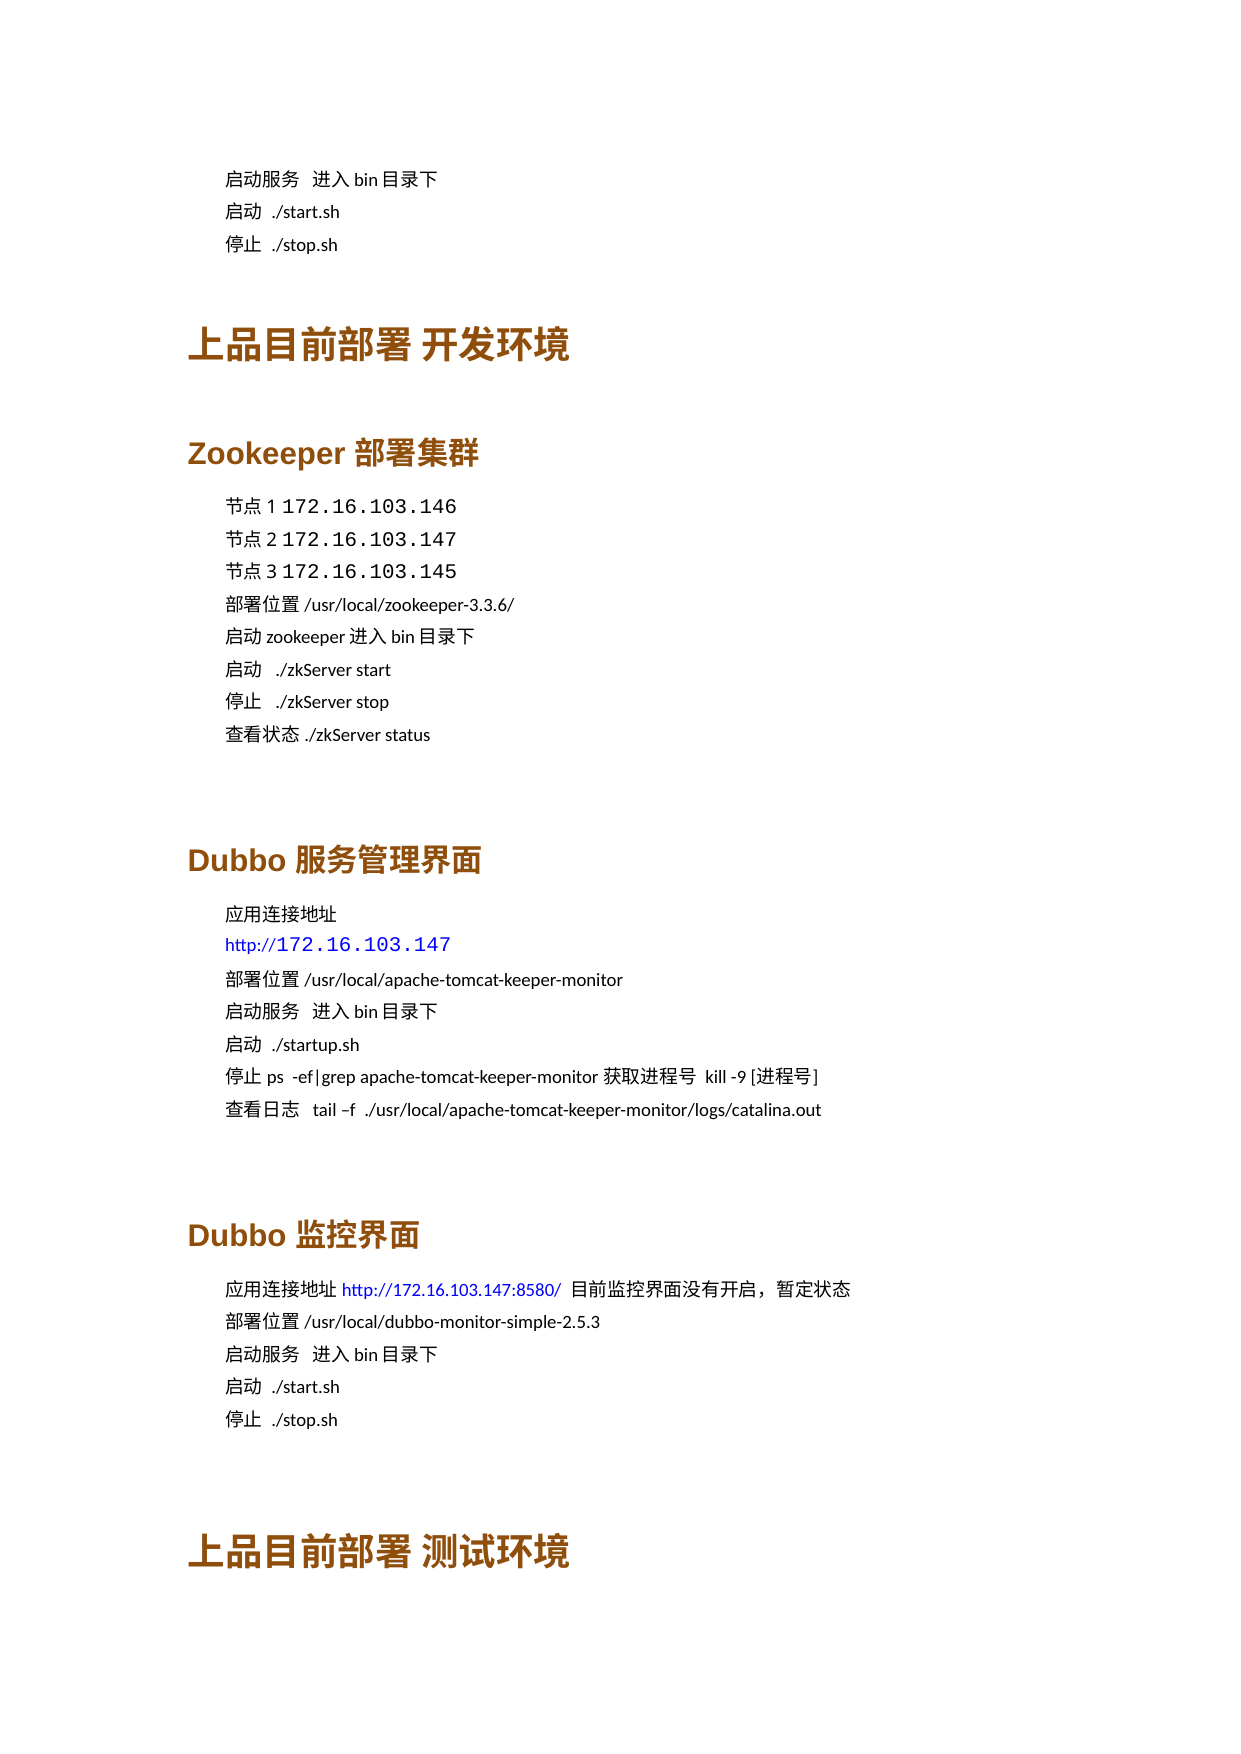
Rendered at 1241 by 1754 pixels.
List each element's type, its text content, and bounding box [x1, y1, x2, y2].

text 启动 ./start.sh [187, 194, 1053, 227]
text 启动服务 进入bin目录下 [187, 994, 1053, 1027]
text 查看日志 tail –f ./usr/local/apache-tomcat-keeper-monitor/logs/catalina.out [187, 1092, 1053, 1124]
text 上品目前部署 开发环境 [187, 309, 1053, 374]
text 上品目前部署 测试环境 [187, 1517, 1053, 1582]
text 部署位置 /usr/local/zookeeper-3.3.6/ [187, 587, 1053, 619]
text 停止 ./stop.sh [187, 1402, 1053, 1434]
text 部署位置 /usr/local/apache-tomcat-keeper-monitor [187, 962, 1053, 994]
text 部署位置 /usr/local/dubbo-monitor-simple-2.5.3 [187, 1304, 1053, 1337]
text 启动 ./zkServer start [187, 652, 1053, 684]
text 节点1 172.16.103.146 [187, 489, 1053, 522]
text 停止 ./stop.sh [187, 227, 1053, 259]
text 停止 ./zkServer stop [187, 684, 1053, 717]
text 停止 ps -ef|grep apache-tomcat-keeper-monitor 获取进程号 kill -9 [进程号] [187, 1059, 1053, 1092]
text http://172.16.103.147 [187, 929, 1053, 962]
text 启动服务 进入bin目录下 [187, 1337, 1053, 1369]
text Zookeeper 部署集群 [187, 418, 1053, 483]
text 启动 ./startup.sh [187, 1027, 1053, 1059]
text 启动 ./start.sh [187, 1369, 1053, 1402]
text 节点2 172.16.103.147 [187, 522, 1053, 554]
text Dubbo 监控界面 [187, 1201, 1053, 1266]
text Dubbo 服务管理界面 [187, 826, 1053, 891]
text 应用连接地址 [187, 897, 1053, 929]
text 启动zookeeper 进入bin目录下 [187, 619, 1053, 652]
text 应用连接地址 http://172.16.103.147:8580/ 目前监控界面没有开启，暂定状态 [187, 1272, 1053, 1304]
text 查看状态 ./zkServer status [187, 717, 1053, 749]
text 节点3 172.16.103.145 [187, 554, 1053, 587]
text 启动服务 进入bin目录下 [187, 162, 1053, 194]
